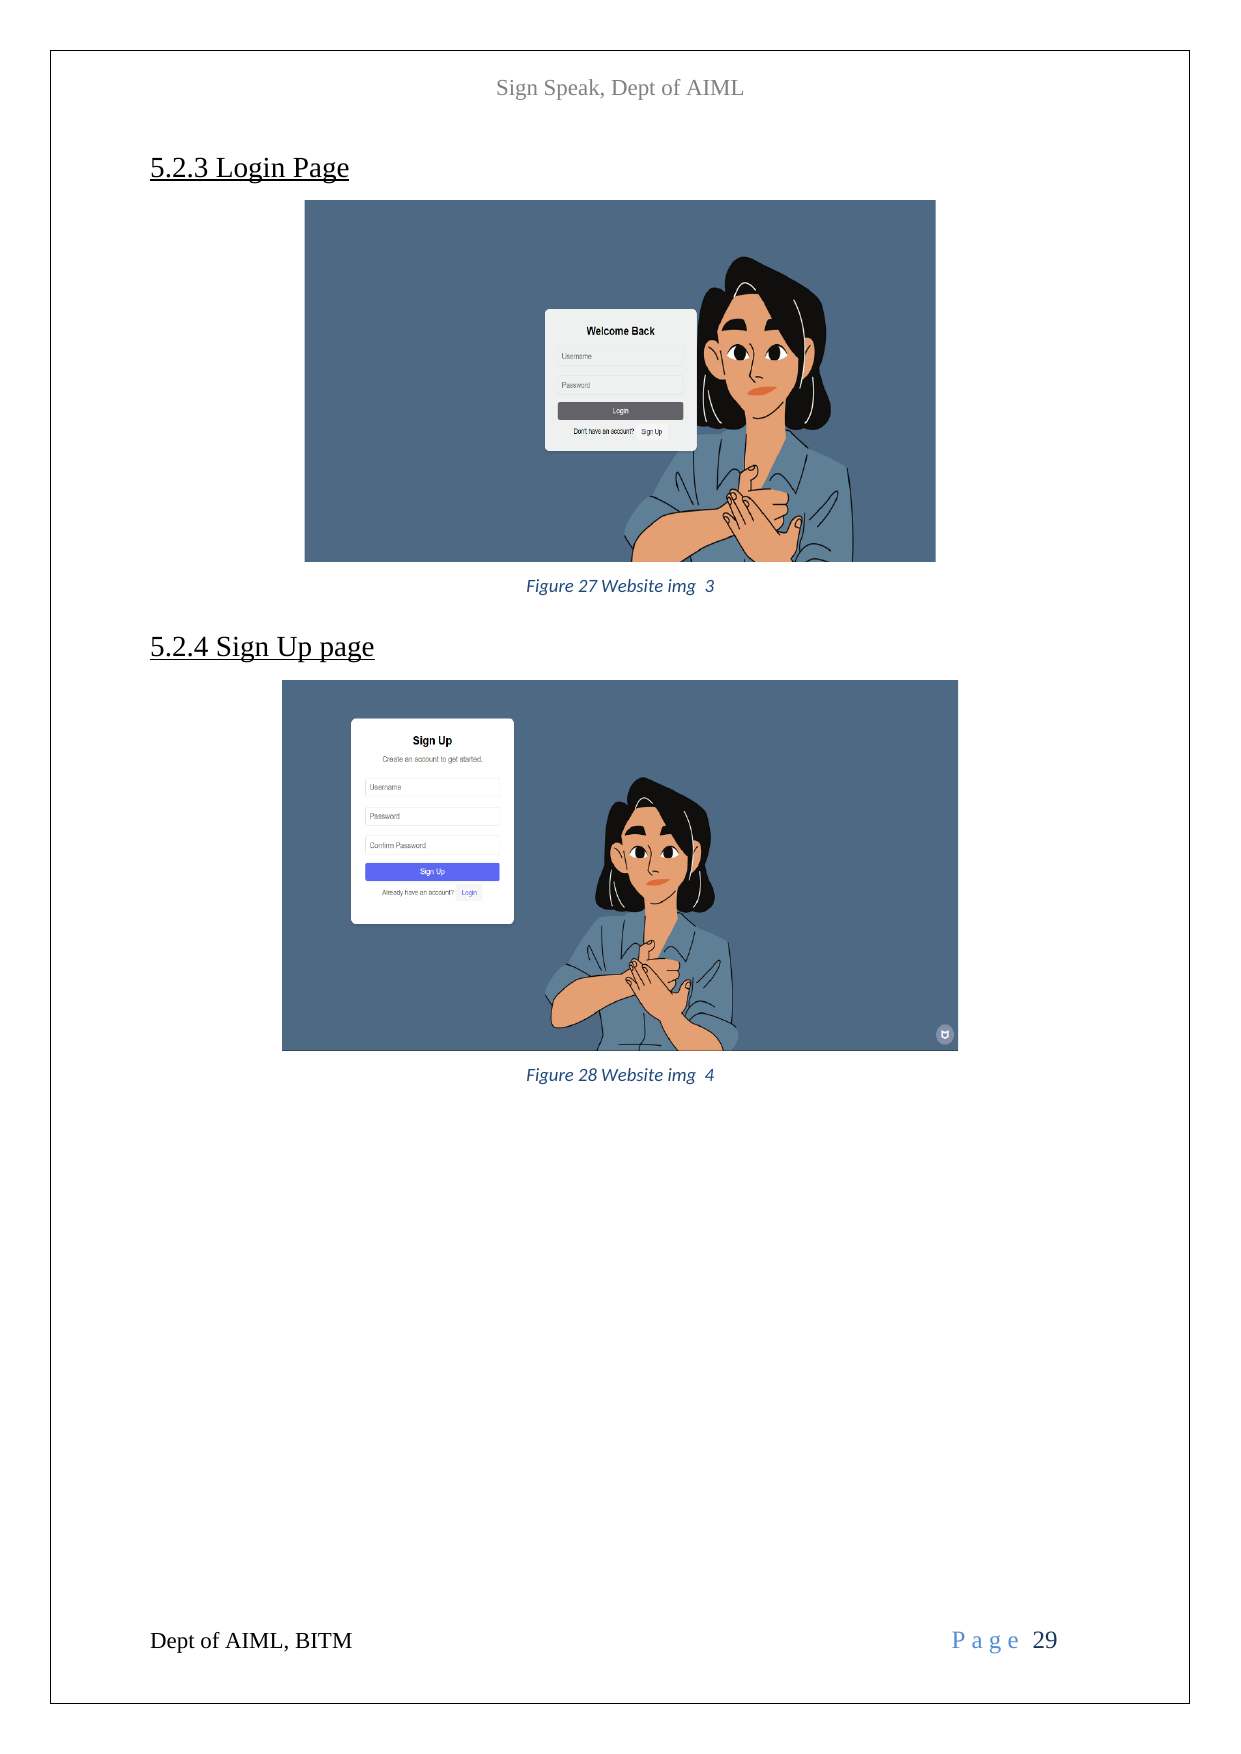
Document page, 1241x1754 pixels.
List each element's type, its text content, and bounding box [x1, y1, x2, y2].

picture [304, 200, 936, 562]
picture [282, 680, 959, 1051]
subtitle 5.2.4 Sign Up page [150, 629, 1090, 663]
subtitle 5.2.3 Login Page [150, 150, 1090, 183]
